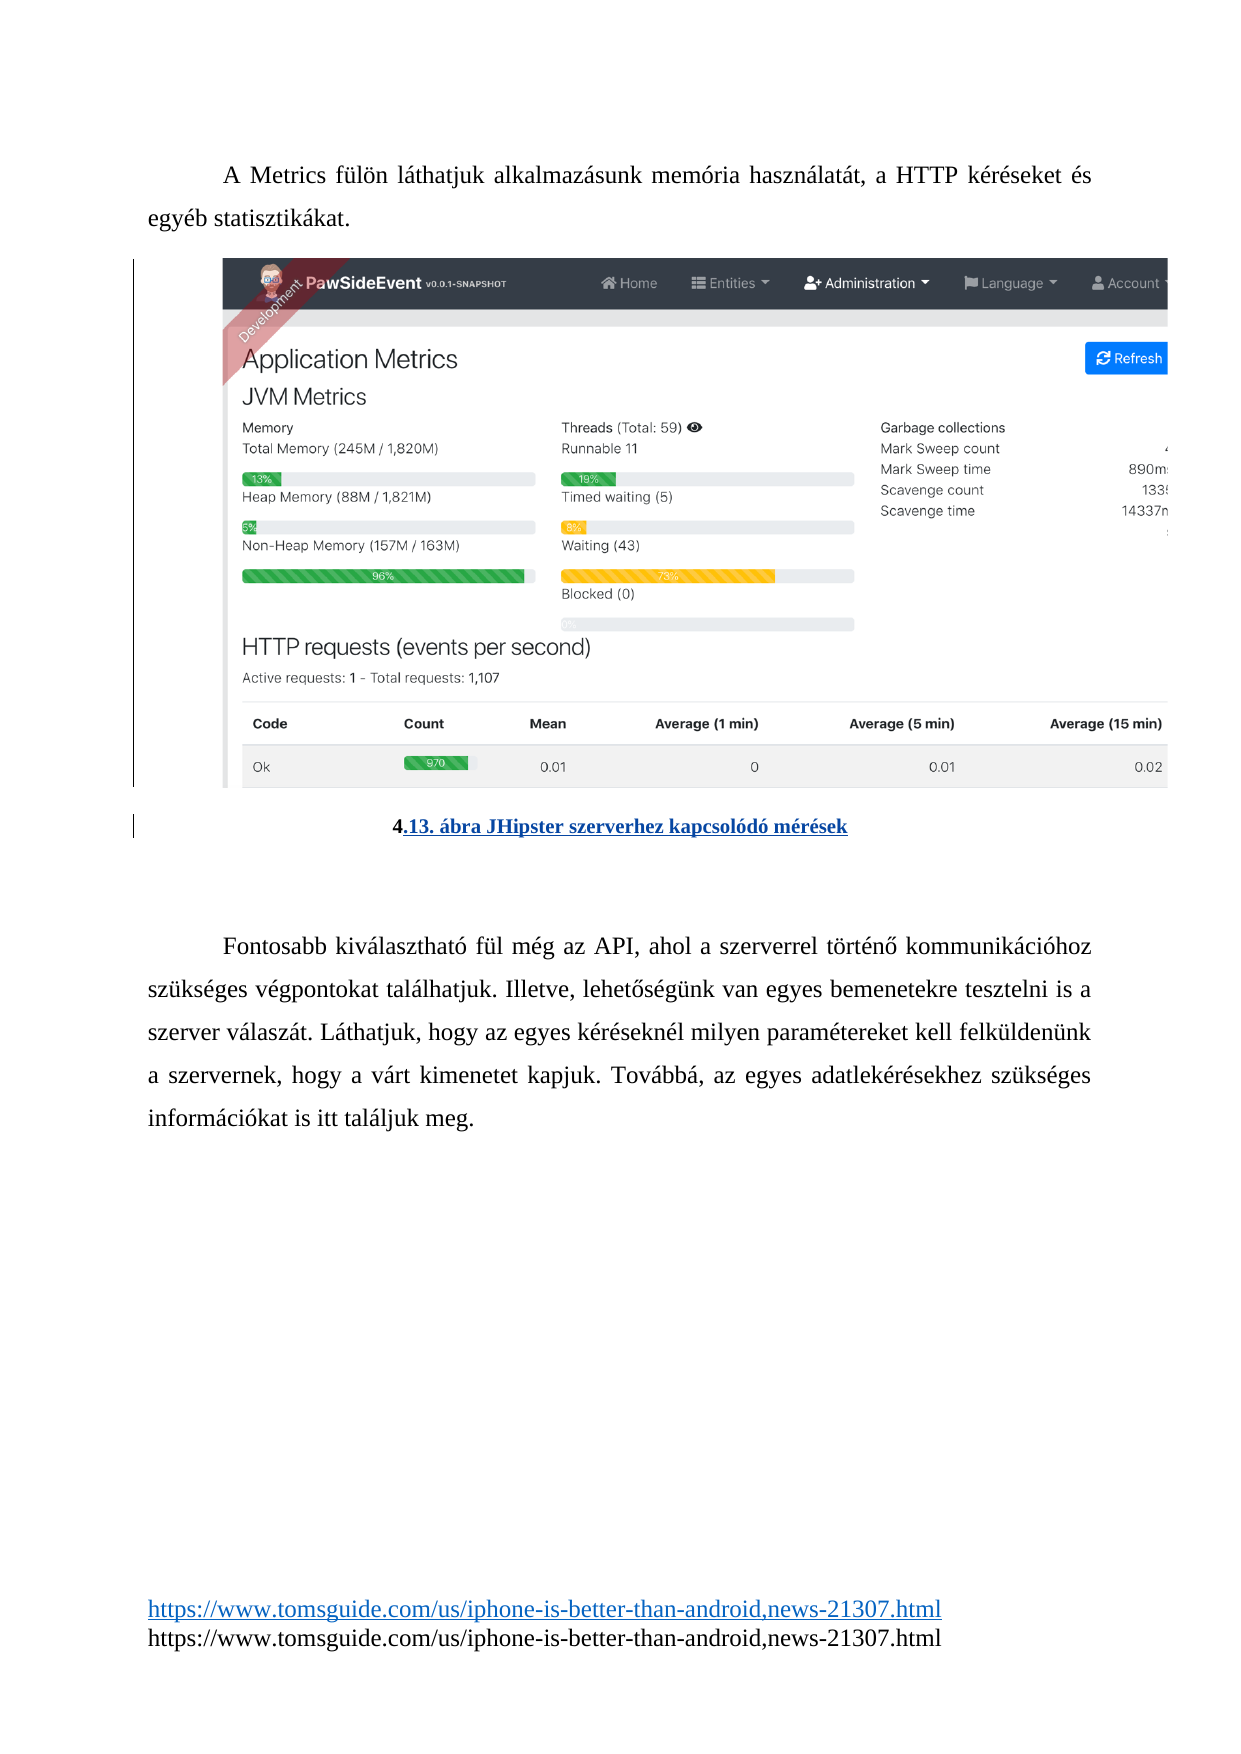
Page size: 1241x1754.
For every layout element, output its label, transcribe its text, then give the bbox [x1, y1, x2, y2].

text Fontosabb kiválasztható fül még az API, ahol a szerverrel történő kommunikációhoz szükséges végpontokat találhatjuk. Illetve, lehetőségünk van egyes bemenetekre tesztelni is a szerver válaszát. Láthatjuk, hogy az egyes kéréseknél milyen paramétereket kell felküldenünk a szervernek, hogy a várt kimenetet kapjuk. Továbbá, az egyes adatlekérésekhez szükséges információkat is itt találjuk meg. [148, 931, 1092, 1132]
picture [222, 258, 1168, 788]
text 4 [148, 814, 1092, 838]
text A Metrics fülön láthatjuk alkalmazásunk memória használatát, a HTTP kéréseket és egyéb statisztikákat. [148, 160, 1092, 232]
